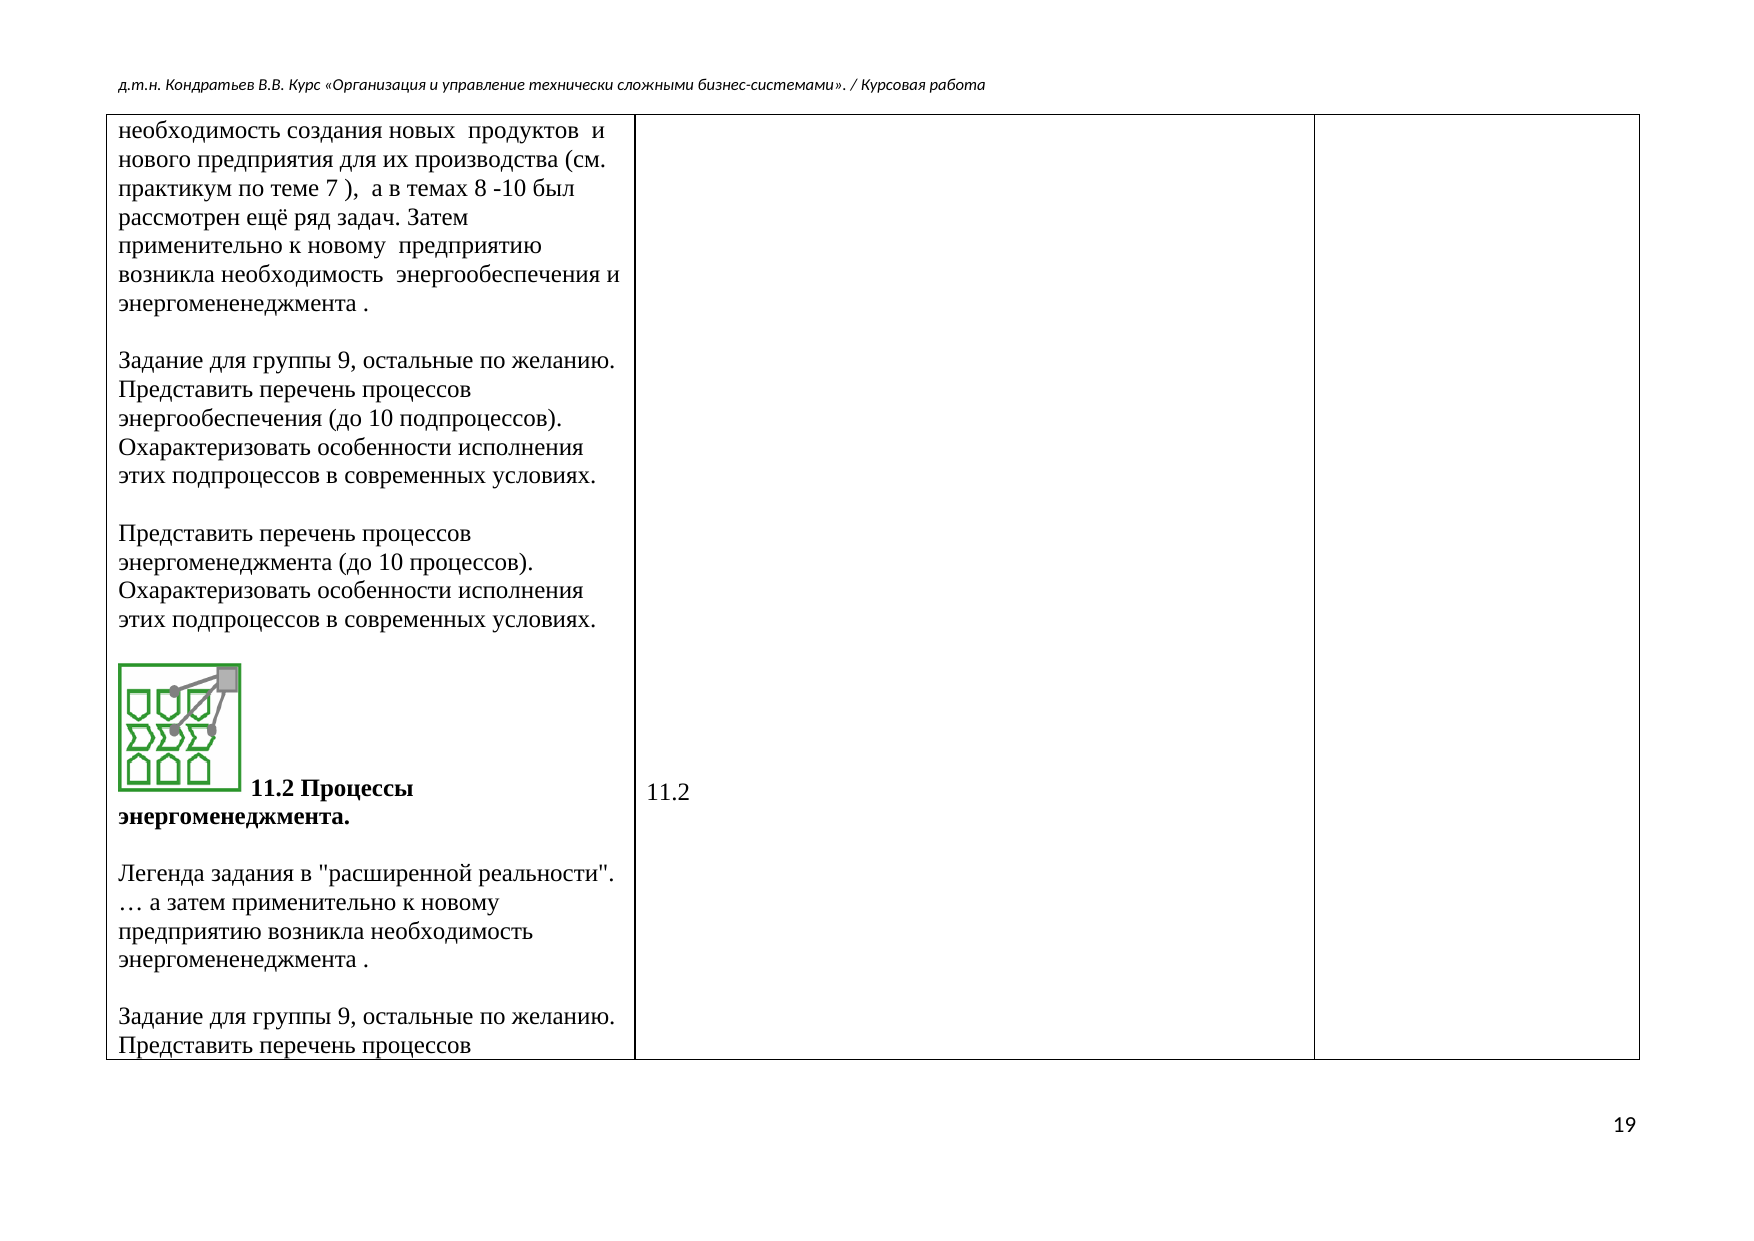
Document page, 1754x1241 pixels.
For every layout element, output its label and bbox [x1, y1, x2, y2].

table_cell [1315, 115, 1639, 1059]
table_cell [636, 115, 1314, 1059]
table_cell [107, 115, 634, 1059]
picture [118, 661, 244, 796]
